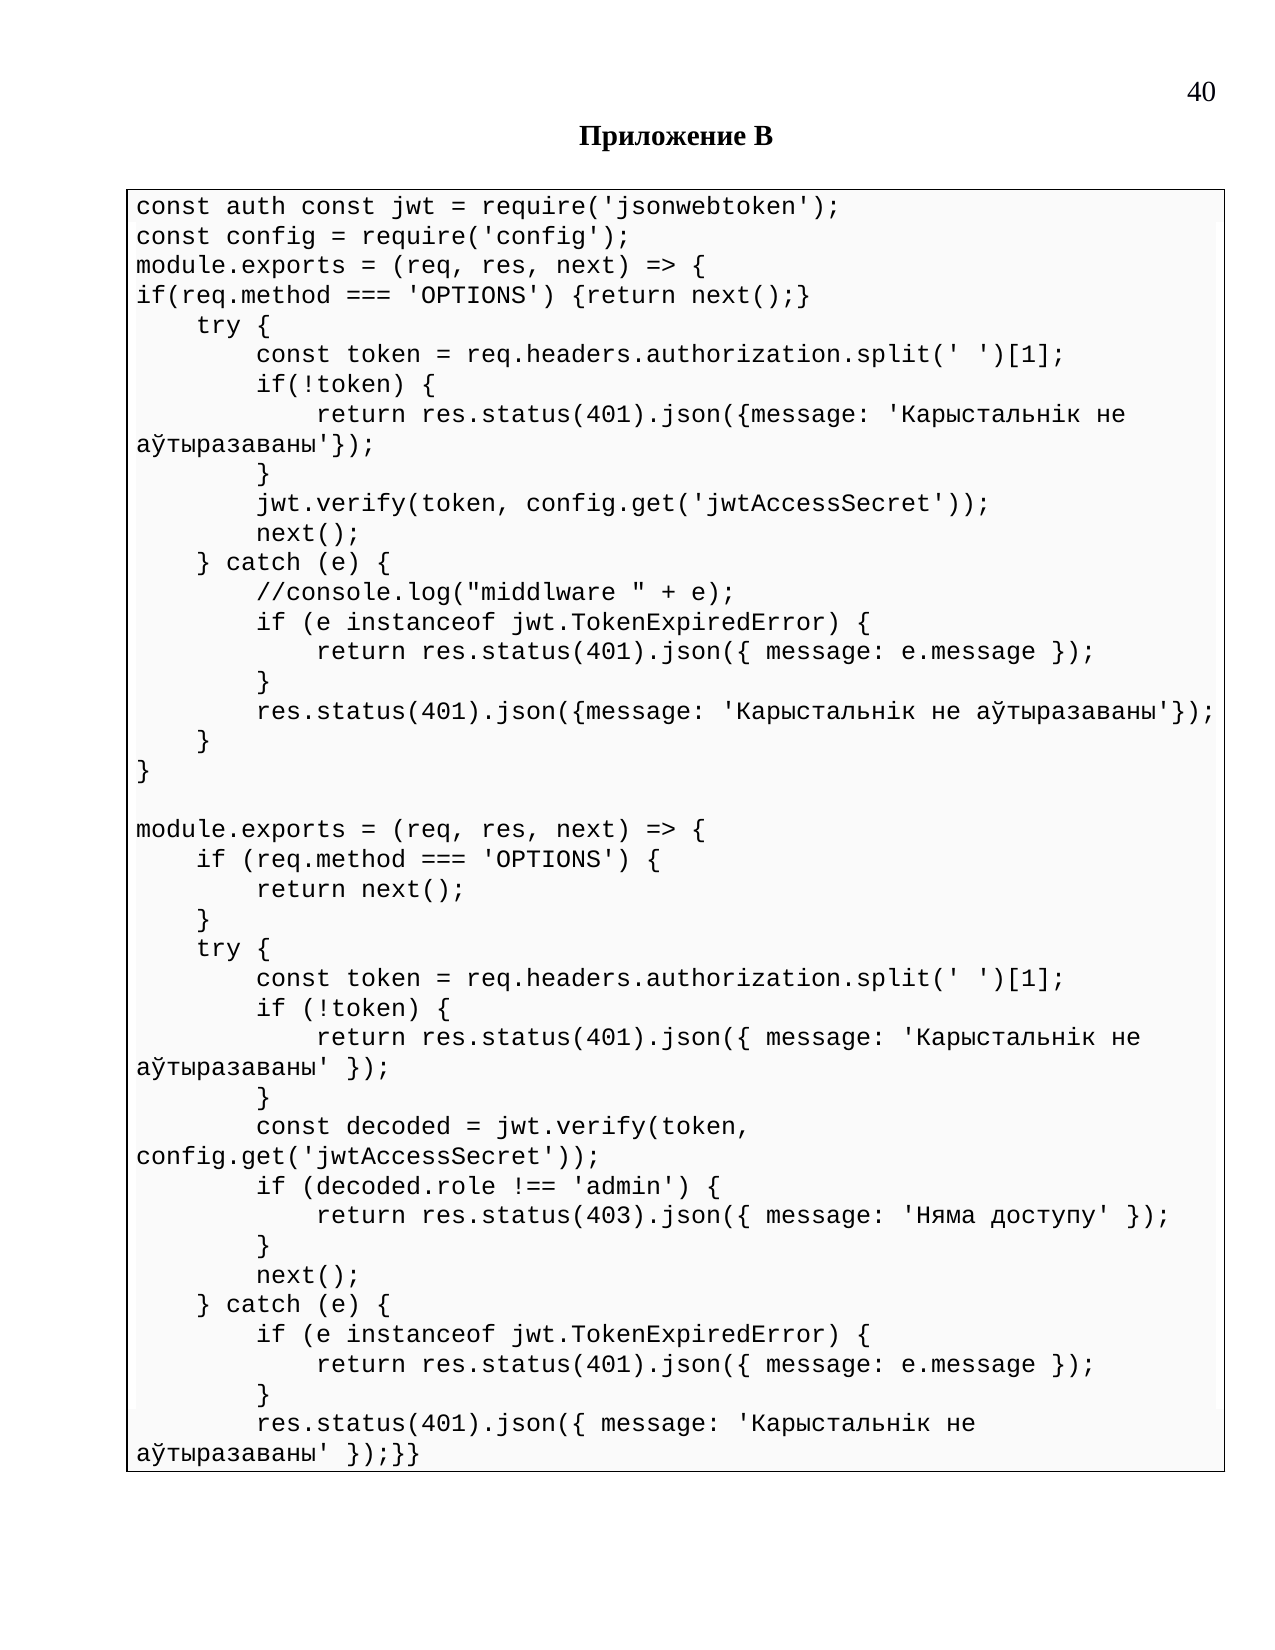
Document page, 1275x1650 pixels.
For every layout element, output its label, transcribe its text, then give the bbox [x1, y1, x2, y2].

text if (decoded.role !== 'admin') { [136, 1172, 1216, 1202]
text return next(); [136, 875, 1216, 905]
text res.status(401).json({ message: 'Карыстальнiк не аўтыразаваны' });}} [128, 1406, 1224, 1471]
text const token = req.headers.authorization.split(' ')[1]; [136, 341, 1216, 370]
text next(); [136, 519, 1216, 548]
text } [136, 667, 1216, 697]
text module.exports = (req, res, next) => { [136, 252, 1216, 281]
text } [136, 756, 1216, 786]
text try { [136, 311, 1216, 341]
text } catch (e) { [136, 1291, 1216, 1320]
text } [136, 905, 1216, 934]
text const token = req.headers.authorization.split(' ')[1]; [136, 964, 1216, 994]
subtitle Приложение В [136, 118, 1216, 152]
text if (!token) { [136, 994, 1216, 1023]
text try { [136, 934, 1216, 964]
text return res.status(401).json({ message: e.message }); [136, 638, 1216, 667]
text jwt.verify(token, config.get('jwtAccessSecret')); [136, 489, 1216, 519]
text } [136, 727, 1216, 756]
text if (e instanceof jwt.TokenExpiredError) { [136, 1320, 1216, 1350]
text if (req.method === 'OPTIONS') { [136, 845, 1216, 875]
text return res.status(401).json({ message: e.message }); [136, 1350, 1216, 1380]
text return res.status(401).json({ message: 'Карыстальнiк не аўтыразаваны' }); [136, 1023, 1216, 1083]
text } [136, 1083, 1216, 1113]
text const config = require('config'); [136, 222, 1216, 252]
text const auth const jwt = require('jsonwebtoken'); [128, 190, 1224, 222]
text if(!token) { [136, 370, 1216, 400]
text } catch (e) { [136, 548, 1216, 578]
text } [136, 459, 1216, 489]
text return res.status(403).json({ message: 'Няма доступу' }); [136, 1202, 1216, 1231]
text const decoded = jwt.verify(token, config.get('jwtAccessSecret')); [136, 1113, 1216, 1172]
text next(); [136, 1261, 1216, 1291]
text if(req.method === 'OPTIONS') {return next();} [136, 281, 1216, 311]
text } [136, 1380, 1216, 1406]
text if (e instanceof jwt.TokenExpiredError) { [136, 608, 1216, 638]
text return res.status(401).json({message: 'Карыстальнiк не аўтыразаваны'}); [136, 400, 1216, 459]
text res.status(401).json({message: 'Карыстальнiк не аўтыразаваны'}); [136, 697, 1216, 727]
text } [136, 1231, 1216, 1261]
text module.exports = (req, res, next) => { [136, 816, 1216, 845]
text //console.log("middlware " + e); [136, 578, 1216, 608]
